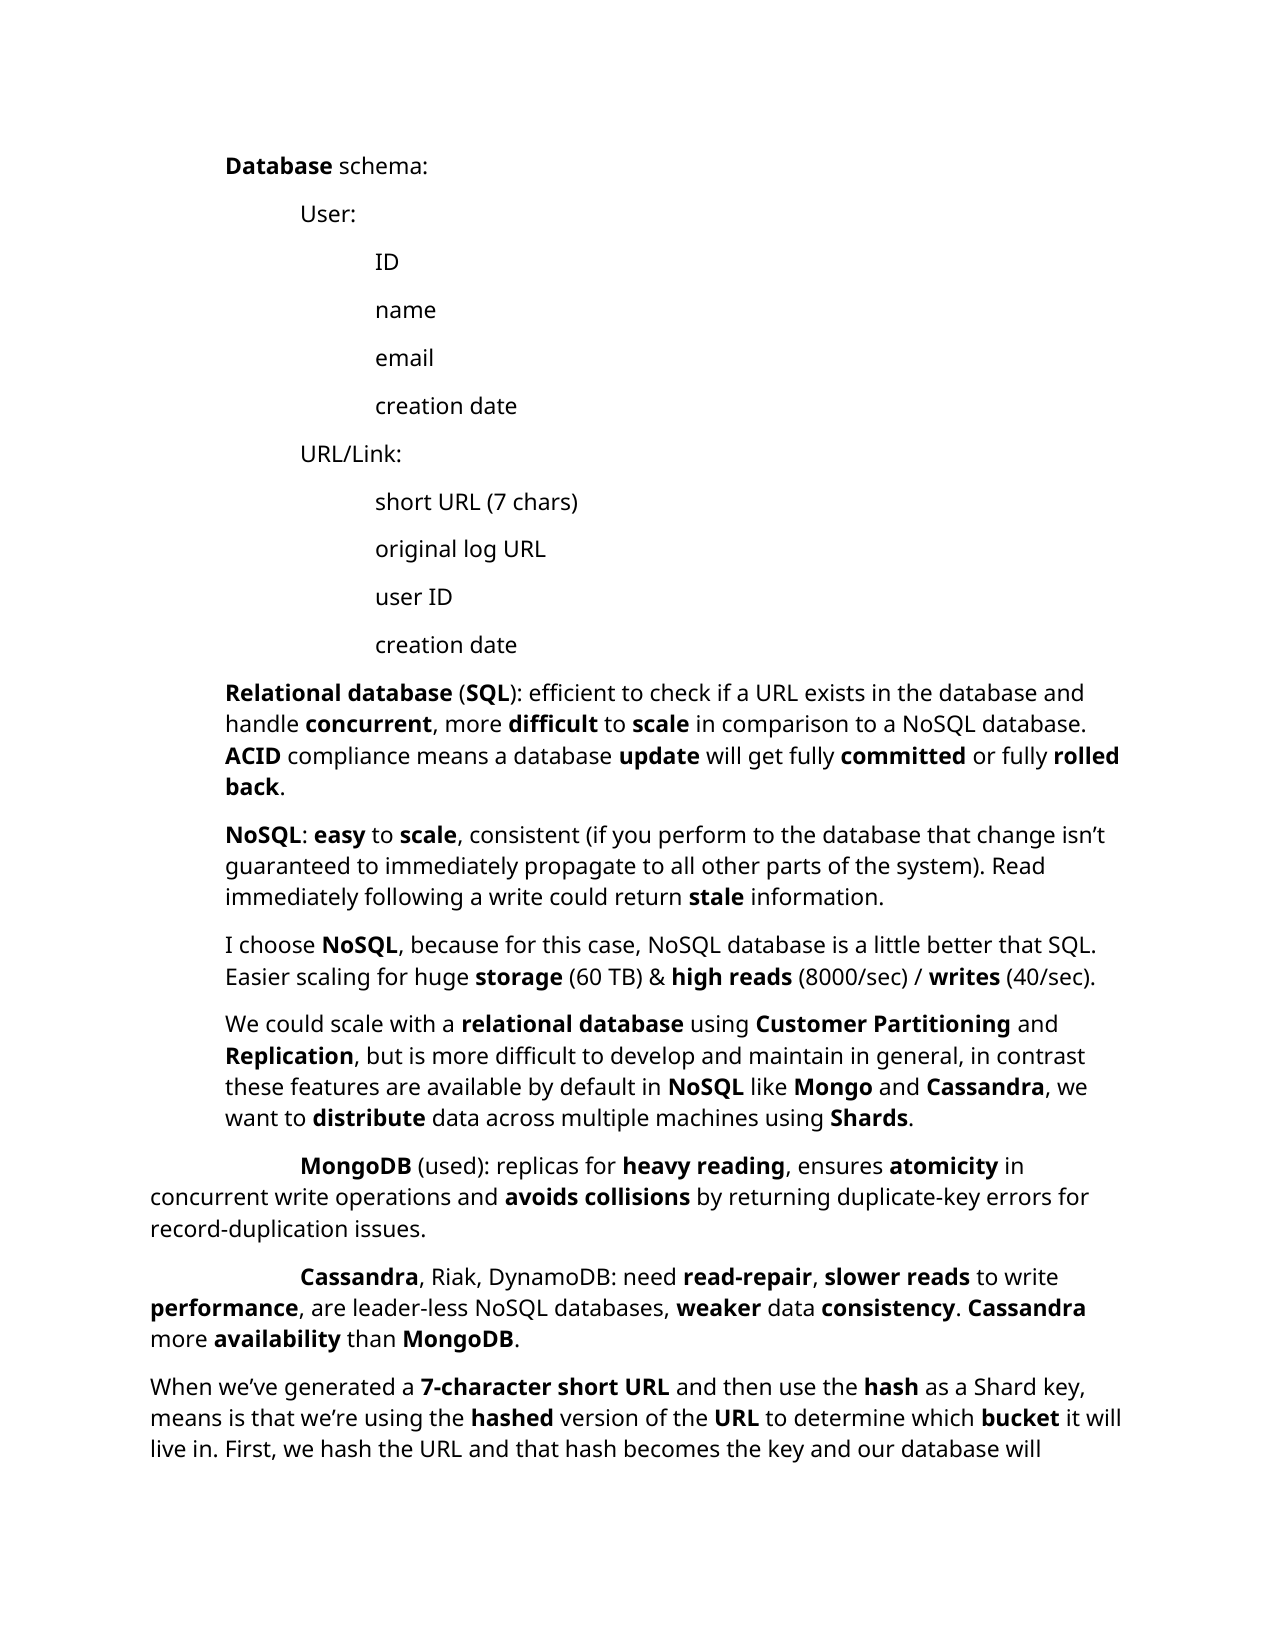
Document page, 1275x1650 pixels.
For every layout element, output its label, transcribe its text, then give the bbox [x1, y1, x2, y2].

text Database schema: [150, 150, 1125, 181]
text Cassandra, Riak, DynamoDB: need read-repair, slower reads to write performance, are leader-less NoSQL databases, weaker data consistency. Cassandra more availability than MongoDB. [150, 1260, 1125, 1354]
text NoSQL: easy to scale, consistent (if you perform to the database that change isn’t guaranteed to immediately propagate to all other parts of the system). Read immediately following a write could return stale information. [225, 819, 1125, 912]
text ID [225, 246, 1125, 277]
text short URL (7 chars) [225, 485, 1125, 517]
text MongoDB (used): replicas for heavy reading, ensures atomicity in concurrent write operations and avoids collisions by returning duplicate-key errors for record-duplication issues. [150, 1150, 1125, 1244]
text name [225, 294, 1125, 325]
text We could scale with a relational database using Customer Partitioning and Replication, but is more difficult to develop and maintain in general, in contrast these features are available by default in NoSQL like Mongo and Cassandra, we want to distribute data across multiple machines using Shards. [225, 1008, 1125, 1133]
text user ID [225, 581, 1125, 612]
text Relational database (SQL): efficient to check if a URL exists in the database and handle concurrent, more difficult to scale in comparison to a NoSQL database. ACID compliance means a database update will get fully committed or fully rolled back. [225, 677, 1125, 802]
text creation date [225, 389, 1125, 421]
text User: [225, 198, 1125, 229]
text creation date [225, 629, 1125, 660]
text email [225, 342, 1125, 373]
text original log URL [225, 533, 1125, 564]
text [150, 1371, 1125, 1464]
text URL/Link: [225, 437, 1125, 469]
text I choose NoSQL, because for this case, NoSQL database is a little better that SQL. Easier scaling for huge storage (60 TB) & high reads (8000/sec) / writes (40/sec). [225, 929, 1125, 992]
